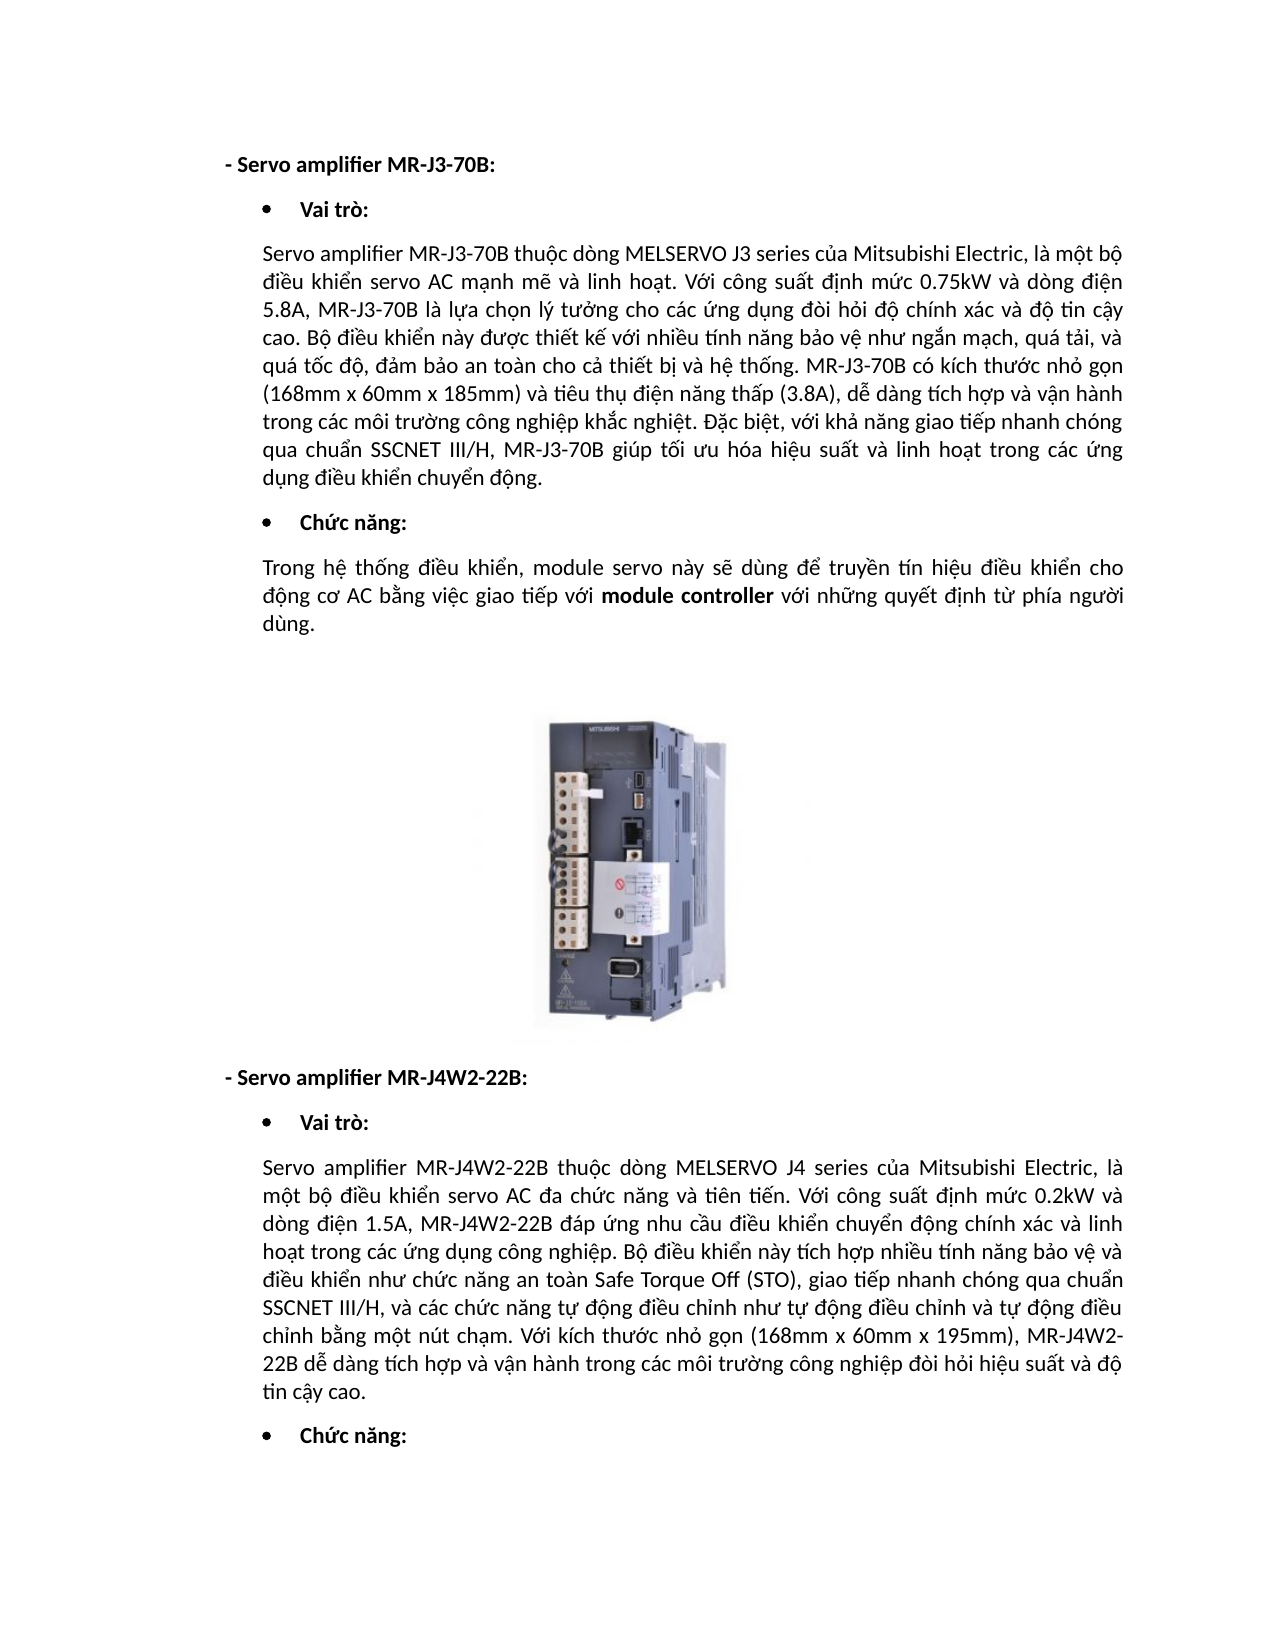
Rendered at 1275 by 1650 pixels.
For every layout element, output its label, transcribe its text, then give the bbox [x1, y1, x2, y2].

list Vai trò: [262, 1108, 1125, 1136]
text Servo amplifier MR-J3-70B thuộc dòng MELSERVO J3 series của Mitsubishi Electric, là một bộ điều khiển servo AC mạnh mẽ và linh hoạt. Với công suất định mức 0.75kW và dòng điện 5.8A, MR-J3-70B là lựa chọn lý tưởng cho các ứng dụng đòi hỏi độ chính xác và độ tin cậy cao. Bộ điều khiển này được thiết kế với nhiều tính năng bảo vệ như ngắn mạch, quá tải, và quá tốc độ, đảm bảo an toàn cho cả thiết bị và hệ thống. MR-J3-70B có kích thước nhỏ gọn (168mm x 60mm x 185mm) và tiêu thụ điện năng thấp (3.8A), dễ dàng tích hợp và vận hành trong các môi trường công nghiệp khắc nghiệt. Đặc biệt, với khả năng giao tiếp nhanh chóng qua chuẩn SSCNET III/H, MR-J3-70B giúp tối ưu hóa hiệu suất và linh hoạt trong các ứng dụng điều khiển chuyển động. [262, 239, 1125, 492]
picture [464, 698, 811, 1045]
list Vai trò: [262, 195, 1125, 223]
list Chức năng: [262, 508, 1125, 536]
text Servo amplifier MR-J4W2-22B thuộc dòng MELSERVO J4 series của Mitsubishi Electric, là một bộ điều khiển servo AC đa chức năng và tiên tiến. Với công suất định mức 0.2kW và dòng điện 1.5A, MR-J4W2-22B đáp ứng nhu cầu điều khiển chuyển động chính xác và linh hoạt trong các ứng dụng công nghiệp. Bộ điều khiển này tích hợp nhiều tính năng bảo vệ và điều khiển như chức năng an toàn Safe Torque Off (STO), giao tiếp nhanh chóng qua chuẩn SSCNET III/H, và các chức năng tự động điều chỉnh như tự động điều chỉnh và tự động điều chỉnh bằng một nút chạm. Với kích thước nhỏ gọn (168mm x 60mm x 195mm), MR-J4W2-22B dễ dàng tích hợp và vận hành trong các môi trường công nghiệp đòi hỏi hiệu suất và độ tin cậy cao. [262, 1153, 1125, 1405]
text - Servo amplifier MR-J3-70B: [225, 150, 1125, 178]
text Trong hệ thống điều khiển, module servo này sẽ dùng để truyền tín hiệu điều khiển cho động cơ AC bằng việc giao tiếp với module controller với những quyết định từ phía người dùng. [262, 553, 1125, 637]
list Chức năng: [262, 1422, 1125, 1450]
text - Servo amplifier MR-J4W2-22B: [225, 1063, 1125, 1091]
